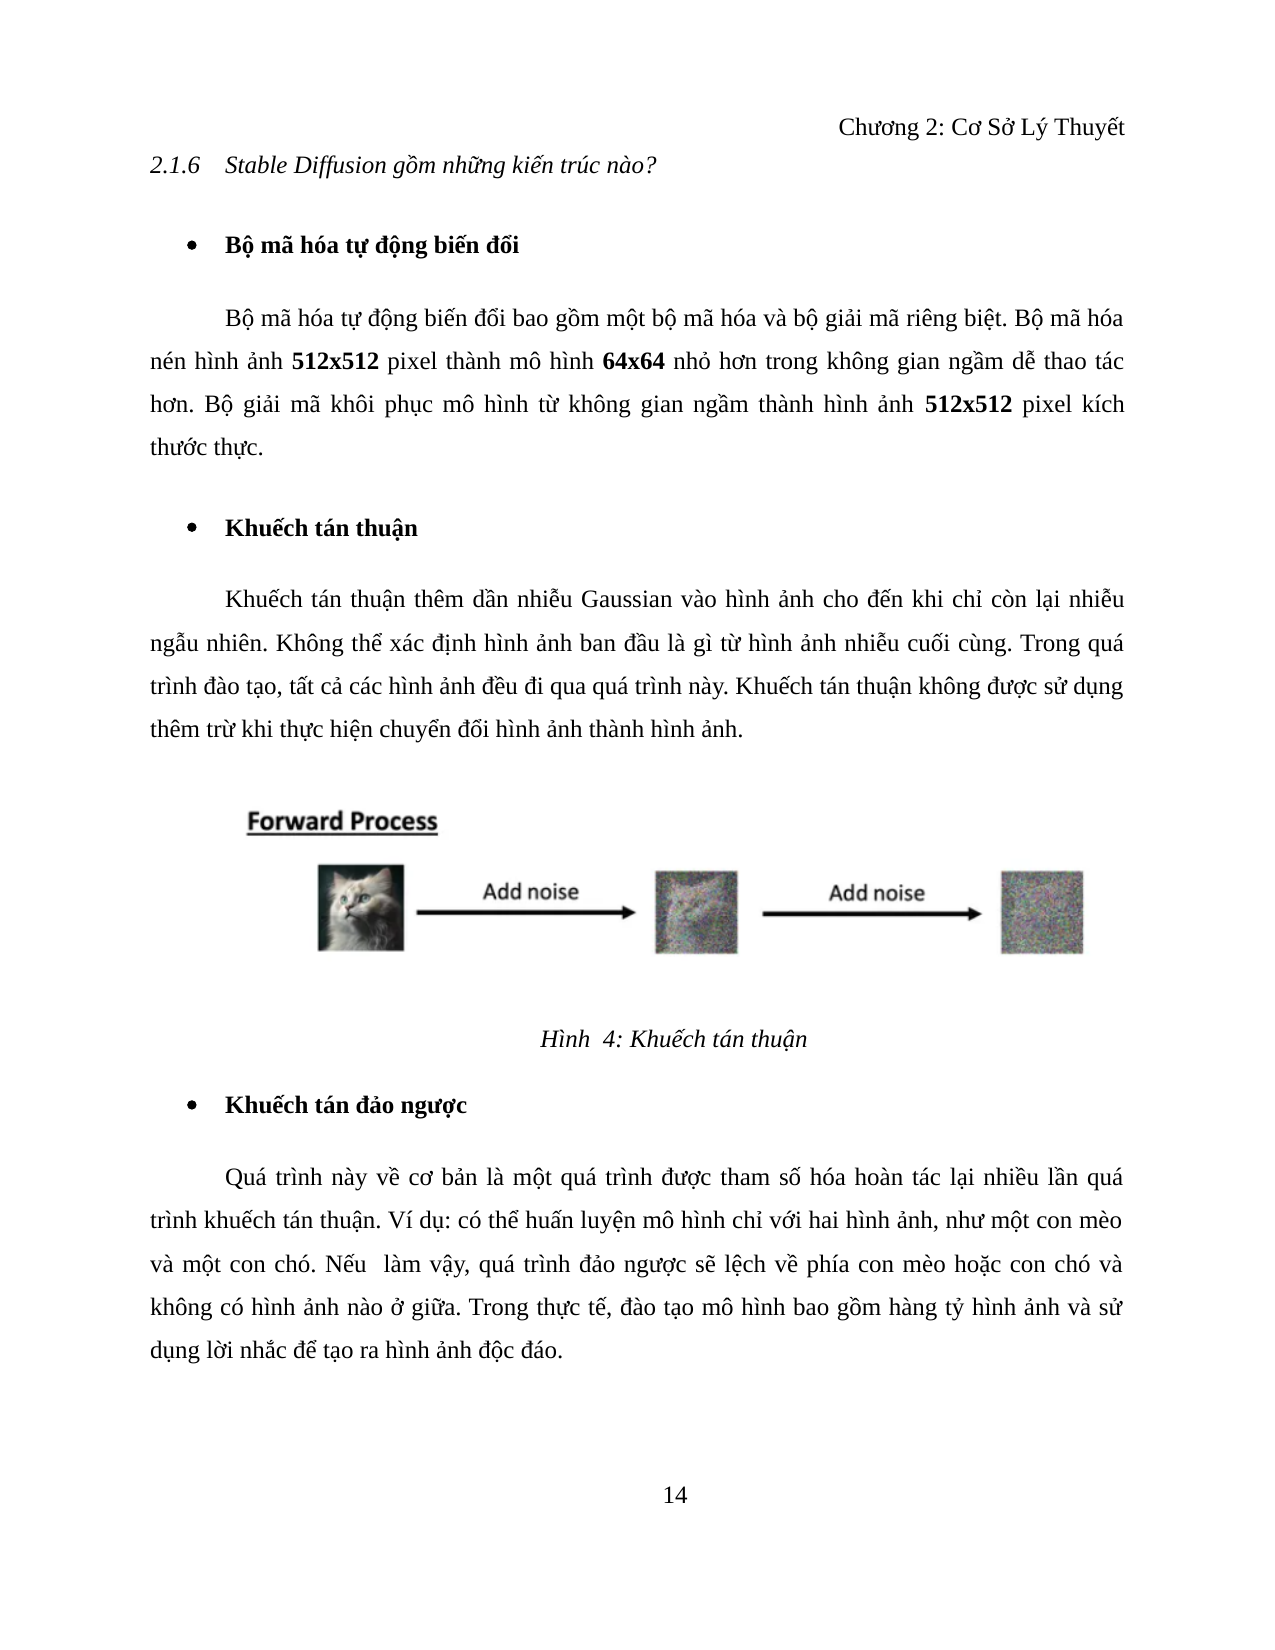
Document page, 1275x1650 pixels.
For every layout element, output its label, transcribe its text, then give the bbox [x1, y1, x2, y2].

picture [225, 794, 1120, 981]
subtitle Stable Diffusion gồm những kiến trúc nào? [150, 150, 1125, 179]
text Hình 4: Khuếch tán thuận [150, 1024, 1125, 1053]
list Bộ mã hóa tự động biến đổi [187, 231, 1125, 259]
text Quá trình này về cơ bản là một quá trình được tham số hóa hoàn tác lại nhiều lần quá trình khuếch tán thuận. Ví dụ: có thể huấn luyện mô hình chỉ với hai hình ảnh, như một con mèo và một con chó. Nếu làm vậy, quá trình đảo ngược sẽ lệch về phía con mèo hoặc con chó và không có hình ảnh nào ở giữa. Trong thực tế, đào tạo mô hình bao gồm hàng tỷ hình ảnh và sử dụng lời nhắc để tạo ra hình ảnh độc đáo. [150, 1162, 1125, 1364]
text Khuếch tán thuận thêm dần nhiễu Gaussian vào hình ảnh cho đến khi chỉ còn lại nhiễu ngẫu nhiên. Không thể xác định hình ảnh ban đầu là gì từ hình ảnh nhiễu cuối cùng. Trong quá trình đào tạo, tất cả các hình ảnh đều đi qua quá trình này. Khuếch tán thuận không được sử dụng thêm trừ khi thực hiện chuyển đổi hình ảnh thành hình ảnh. [150, 584, 1125, 743]
text Bộ mã hóa tự động biến đổi bao gồm một bộ mã hóa và bộ giải mã riêng biệt. Bộ mã hóa nén hình ảnh 512x512 pixel thành mô hình 64x64 nhỏ hơn trong không gian ngầm dễ thao tác hơn. Bộ giải mã khôi phục mô hình từ không gian ngầm thành hình ảnh 512x512 pixel kích thước thực. [150, 303, 1125, 461]
list Khuếch tán thuận [187, 513, 1125, 541]
list Khuếch tán đảo ngược [187, 1090, 1125, 1119]
